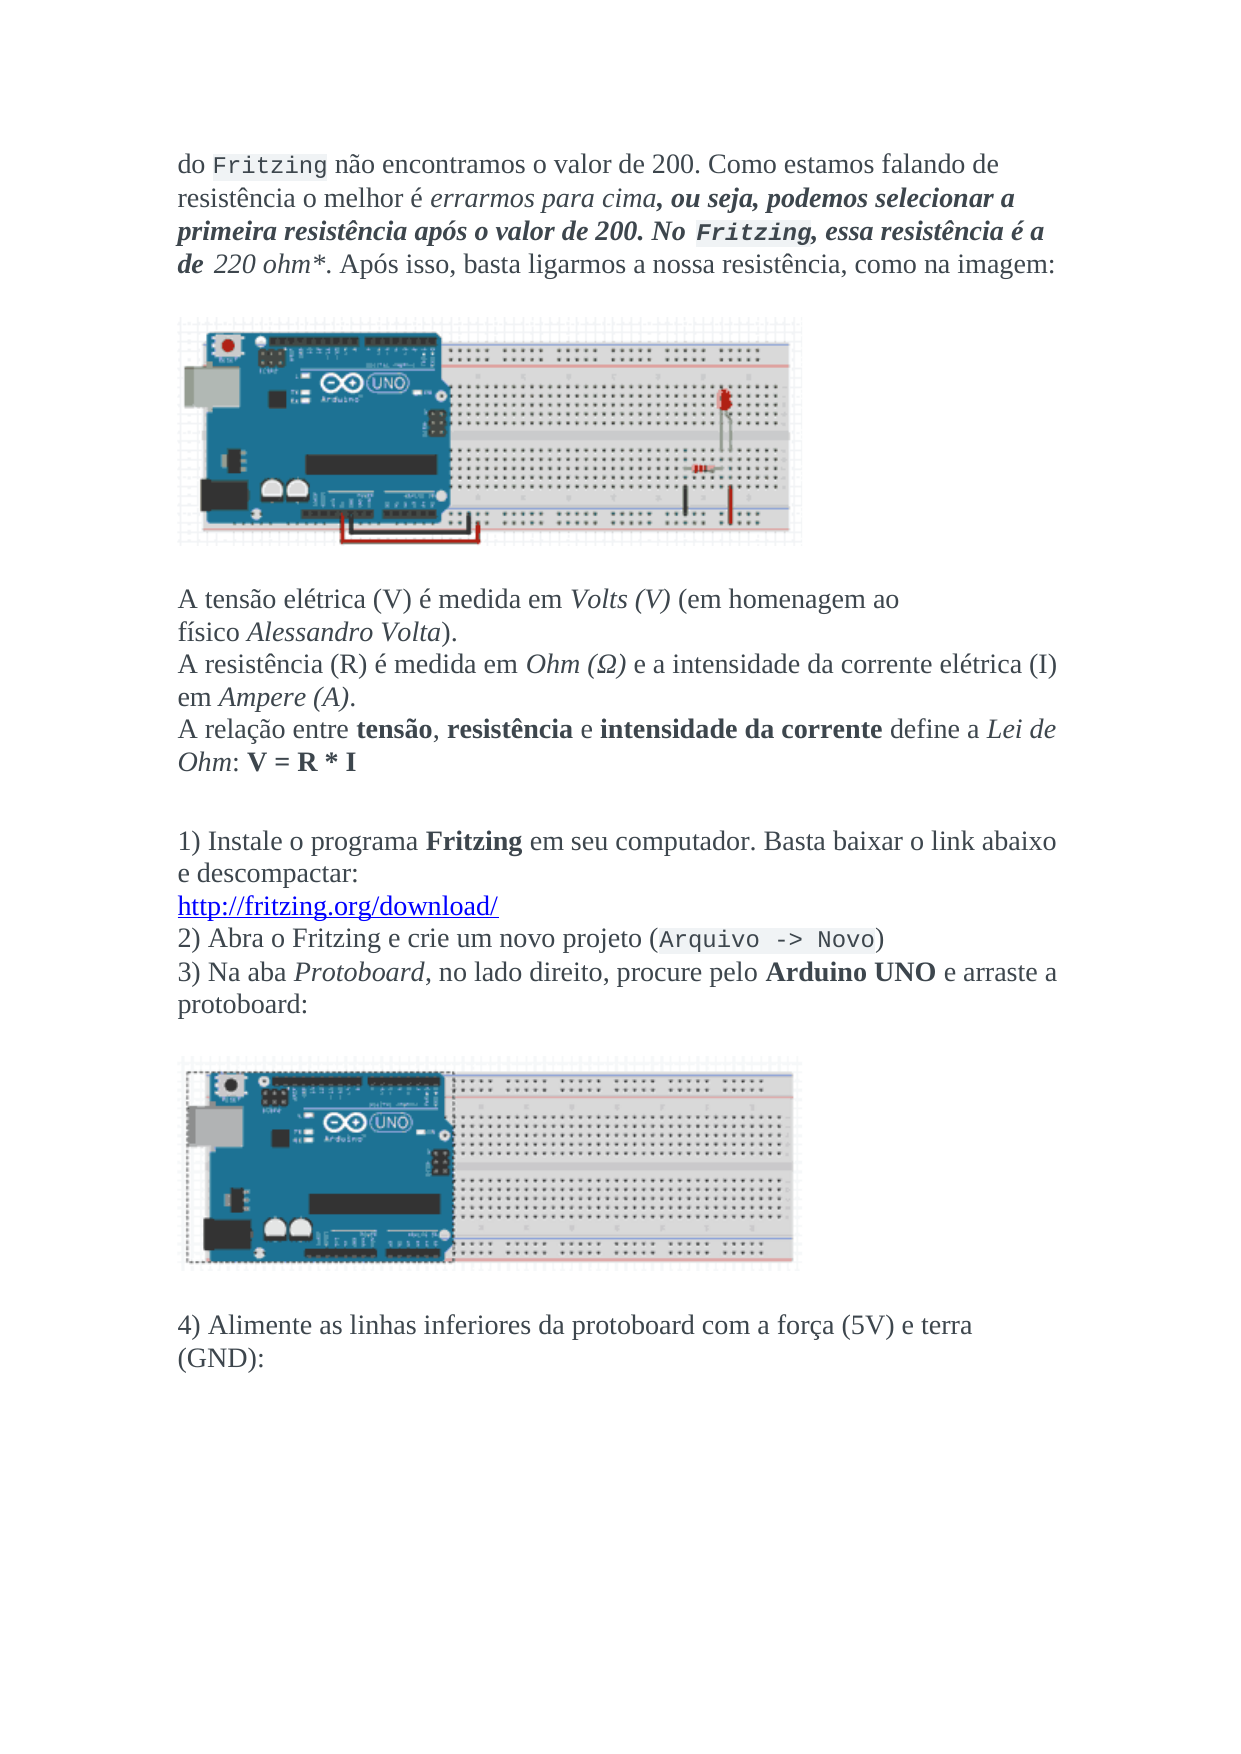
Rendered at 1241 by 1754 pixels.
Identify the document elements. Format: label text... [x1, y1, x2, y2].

text http://fritzing.org/download/ [177, 889, 1063, 921]
picture [177, 1056, 803, 1271]
text 3) Na aba Protoboard, no lado direito, procure pelo Arduino UNO e arraste a protoboard: [177, 954, 1063, 1019]
text A tensão elétrica (V) é medida em Volts (V) (em homenagem ao físico Alessandro Volta). [177, 583, 1063, 647]
text 4) Alimente as linhas inferiores da protoboard com a força (5V) e terra (GND): [177, 1308, 1063, 1373]
text 1) Instale o programa Fritzing em seu computador. Basta baixar o link abaixo e descompactar: [177, 824, 1063, 889]
text A resistência (R) é medida em Ohm (Ω) e a intensidade da corrente elétrica (I) em Ampere (A). [177, 647, 1063, 712]
text A relação entre tensão, resistência e intensidade da corrente define a Lei de Ohm: V = R * I [177, 712, 1063, 777]
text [177, 148, 1063, 279]
text 2) Abra o Fritzing e crie um novo projeto (Arquivo -> Novo) [177, 921, 1063, 954]
picture [177, 317, 803, 546]
